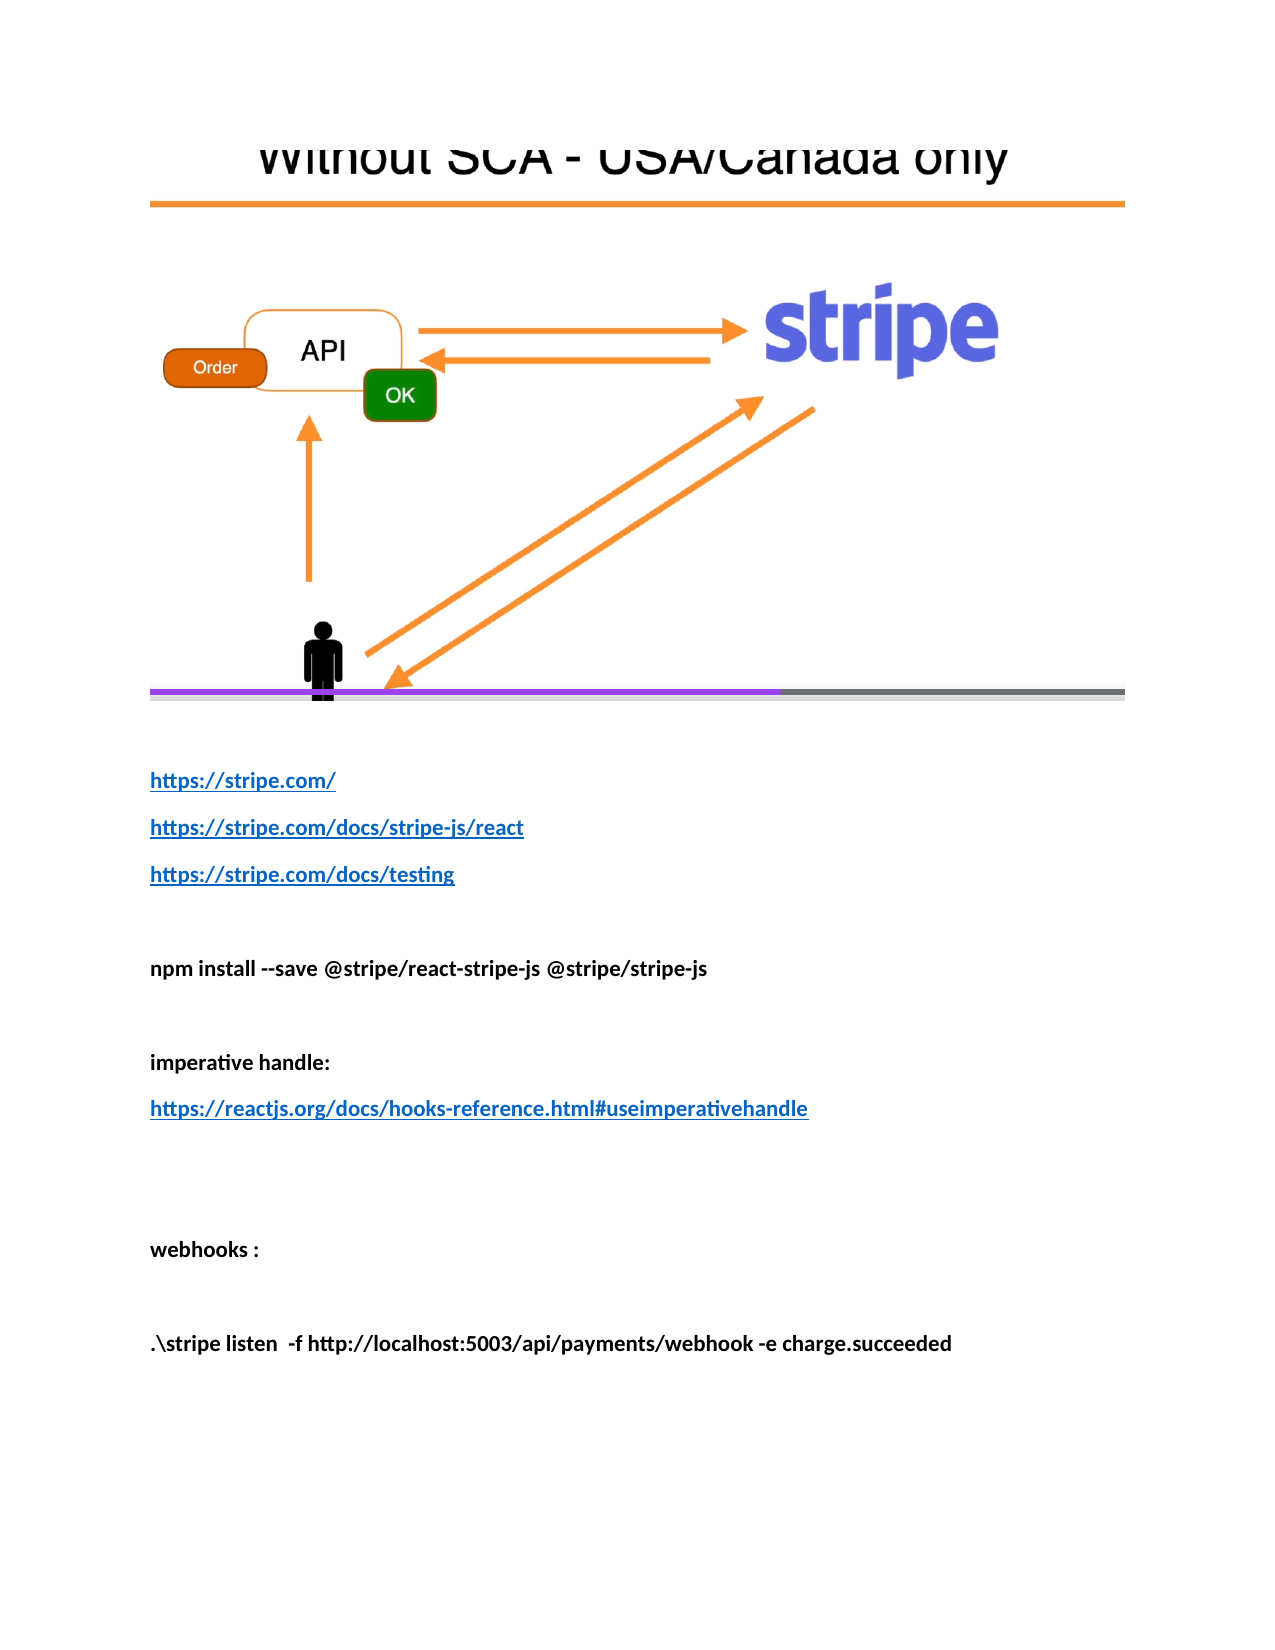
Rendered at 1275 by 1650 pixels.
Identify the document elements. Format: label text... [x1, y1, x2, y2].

text npm install --save @stripe/react-stripe-js @stripe/stripe-js [150, 954, 1125, 982]
text https://reactjs.org/docs/hooks-reference.html#useimperativehandle [150, 1094, 1125, 1122]
text https://stripe.com/docs/stripe-js/react [150, 813, 1125, 841]
picture [150, 150, 1125, 701]
text .\stripe listen -f http://localhost:5003/api/payments/webhook -e charge.succeeded [150, 1329, 1125, 1357]
text https://stripe.com/docs/testing [150, 860, 1125, 888]
text https://stripe.com/ [150, 766, 1125, 794]
text webhooks : [150, 1235, 1125, 1263]
text imperative handle: [150, 1048, 1125, 1076]
